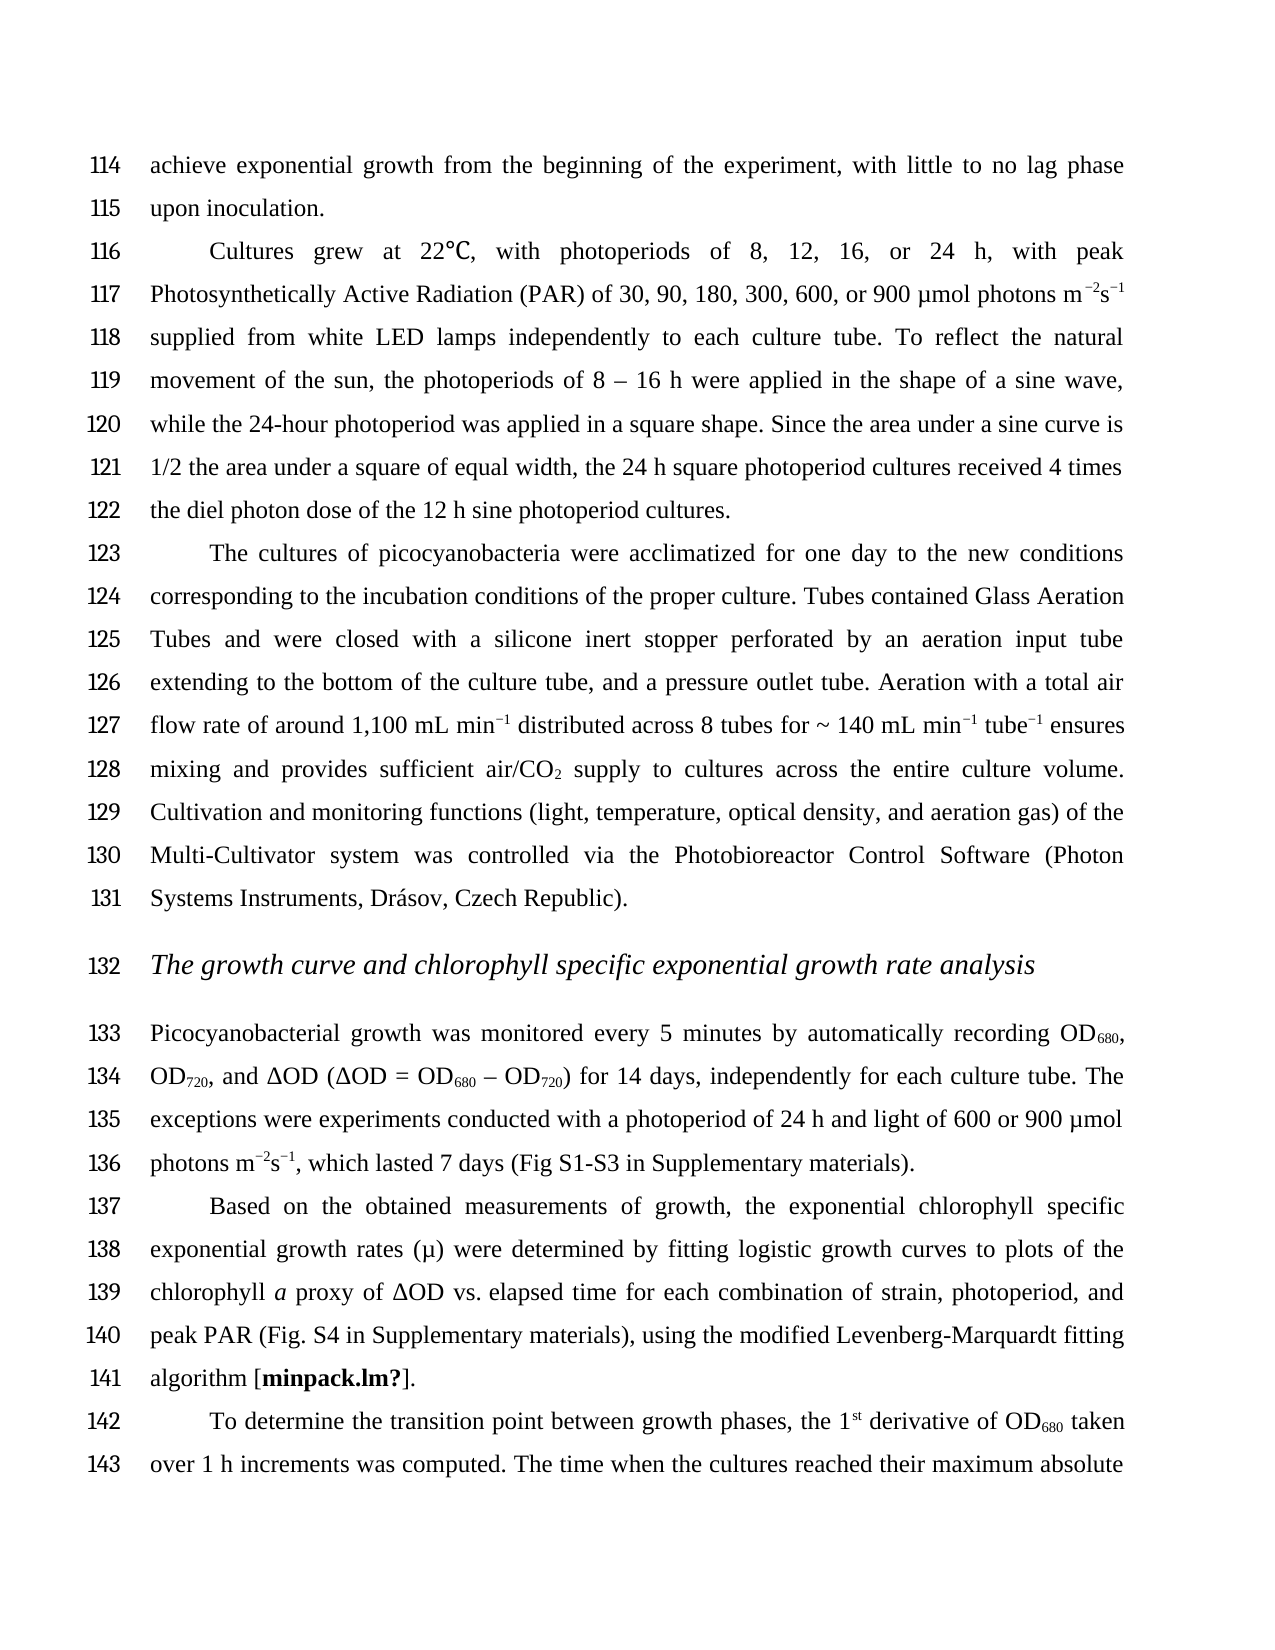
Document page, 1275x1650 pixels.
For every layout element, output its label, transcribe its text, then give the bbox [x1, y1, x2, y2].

text The cultures of picocyanobacteria were acclimatized for one day to the new conditions corresponding to the incubation conditions of the proper culture. Tubes contained Glass Aeration Tubes and were closed with a silicone inert stopper perforated by an aeration input tube extending to the bottom of the culture tube, and a pressure outlet tube. Aeration with a total air flow rate of around 1,100 mL min−1 distributed across 8 tubes for ~ 140 mL min−1 tube−1 ensures mixing and provides sufficient air/CO2 supply to cultures across the entire culture volume. Cultivation and monitoring functions (light, temperature, optical density, and aeration gas) of the Multi-Cultivator system was controlled via the Photobioreactor Control Software (Photon Systems Instruments, Drásov, Czech Republic). [150, 538, 1125, 912]
text Picocyanobacterial growth was monitored every 5 minutes by automatically recording OD680, OD720, and ΔOD (ΔOD = OD680 – OD720) for 14 days, independently for each culture tube. The exceptions were experiments conducted with a photoperiod of 24 h and light of 600 or 900 µmol photons m−2s−1, which lasted 7 days (Fig S1-S3 in Supplementary materials). [150, 1018, 1125, 1176]
subtitle The growth curve and chlorophyll specific exponential growth rate analysis [150, 947, 1125, 981]
text Cultures grew at 22℃, with photoperiods of 8, 12, 16, or 24 h, with peak Photosynthetically Active Radiation (PAR) of 30, 90, 180, 300, 600, or 900 µmol photons m−2s−1 supplied from white LED lamps independently to each culture tube. To reflect the natural movement of the sun, the photoperiods of 8 – 16 h were applied in the shape of a sine wave, while the 24-hour photoperiod was applied in a square shape. Since the area under a sine curve is 1/2 the area under a square of equal width, the 24 h square photoperiod cultures received 4 times the diel photon dose of the 12 h sine photoperiod cultures. [150, 236, 1125, 524]
text Based on the obtained measurements of growth, the exponential chlorophyll specific exponential growth rates (µ) were determined by fitting logistic growth curves to plots of the chlorophyll a proxy of ΔOD vs. elapsed time for each combination of strain, photoperiod, and peak PAR (Fig. S4 in Supplementary materials), using the modified Levenberg-Marquardt fitting algorithm [minpack.lm?]. [150, 1191, 1125, 1392]
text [150, 1406, 1125, 1478]
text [150, 150, 1125, 222]
